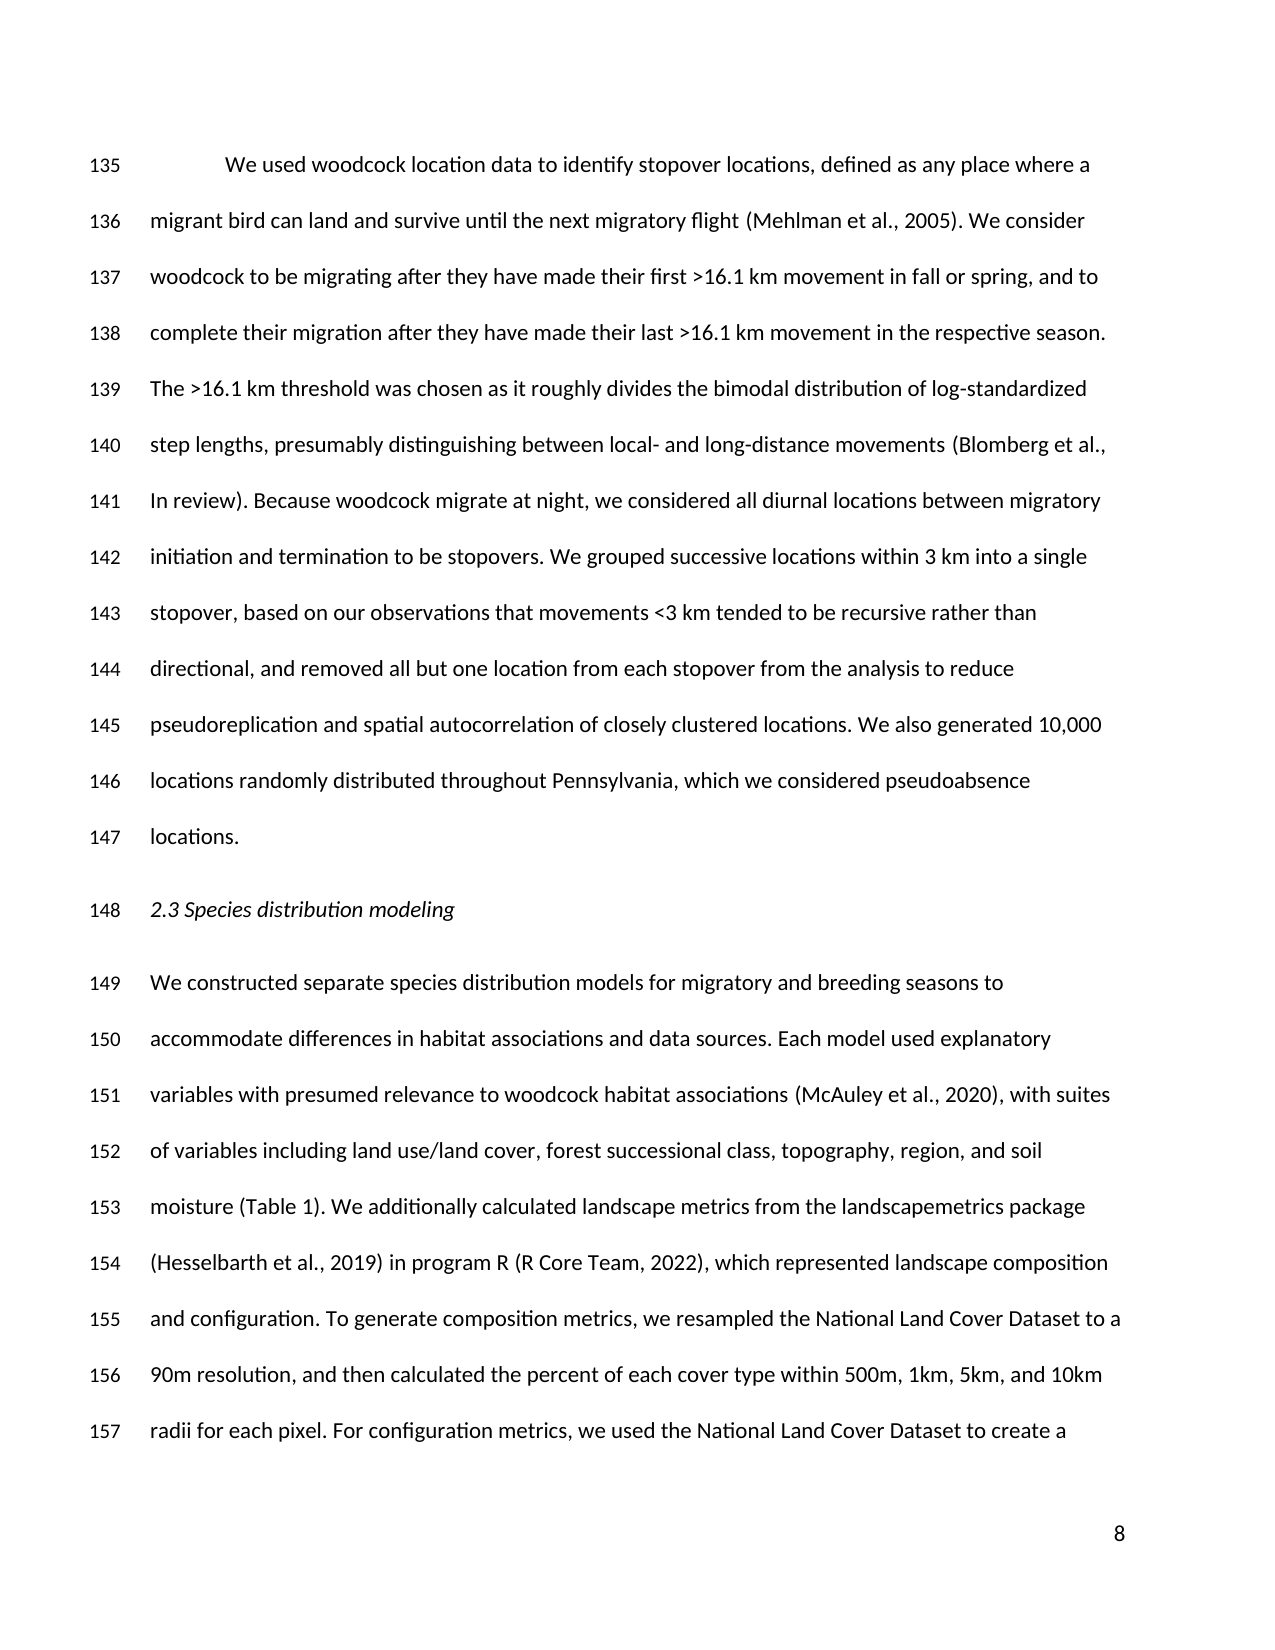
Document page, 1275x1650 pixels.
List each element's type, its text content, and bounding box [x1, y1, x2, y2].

text 2.3 Species distribution modeling [150, 895, 1125, 923]
text We used woodcock location data to identify stopover locations, defined as any place where a migrant bird can land and survive until the next migratory flight (Mehlman et al., 2005). We consider woodcock to be migrating after they have made their first >16.1 km movement in fall or spring, and to complete their migration after they have made their last >16.1 km movement in the respective season. The >16.1 km threshold was chosen as it roughly divides the bimodal distribution of log-standardized step lengths, presumably distinguishing between local- and long-distance movements (Blomberg et al., In review). Because woodcock migrate at night, we considered all diurnal locations between migratory initiation and termination to be stopovers. We grouped successive locations within 3 km into a single stopover, based on our observations that movements <3 km tended to be recursive rather than directional, and removed all but one location from each stopover from the analysis to reduce pseudoreplication and spatial autocorrelation of closely clustered locations. We also generated 10,000 locations randomly distributed throughout Pennsylvania, which we considered pseudoabsence locations. [150, 150, 1125, 851]
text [150, 968, 1125, 1444]
